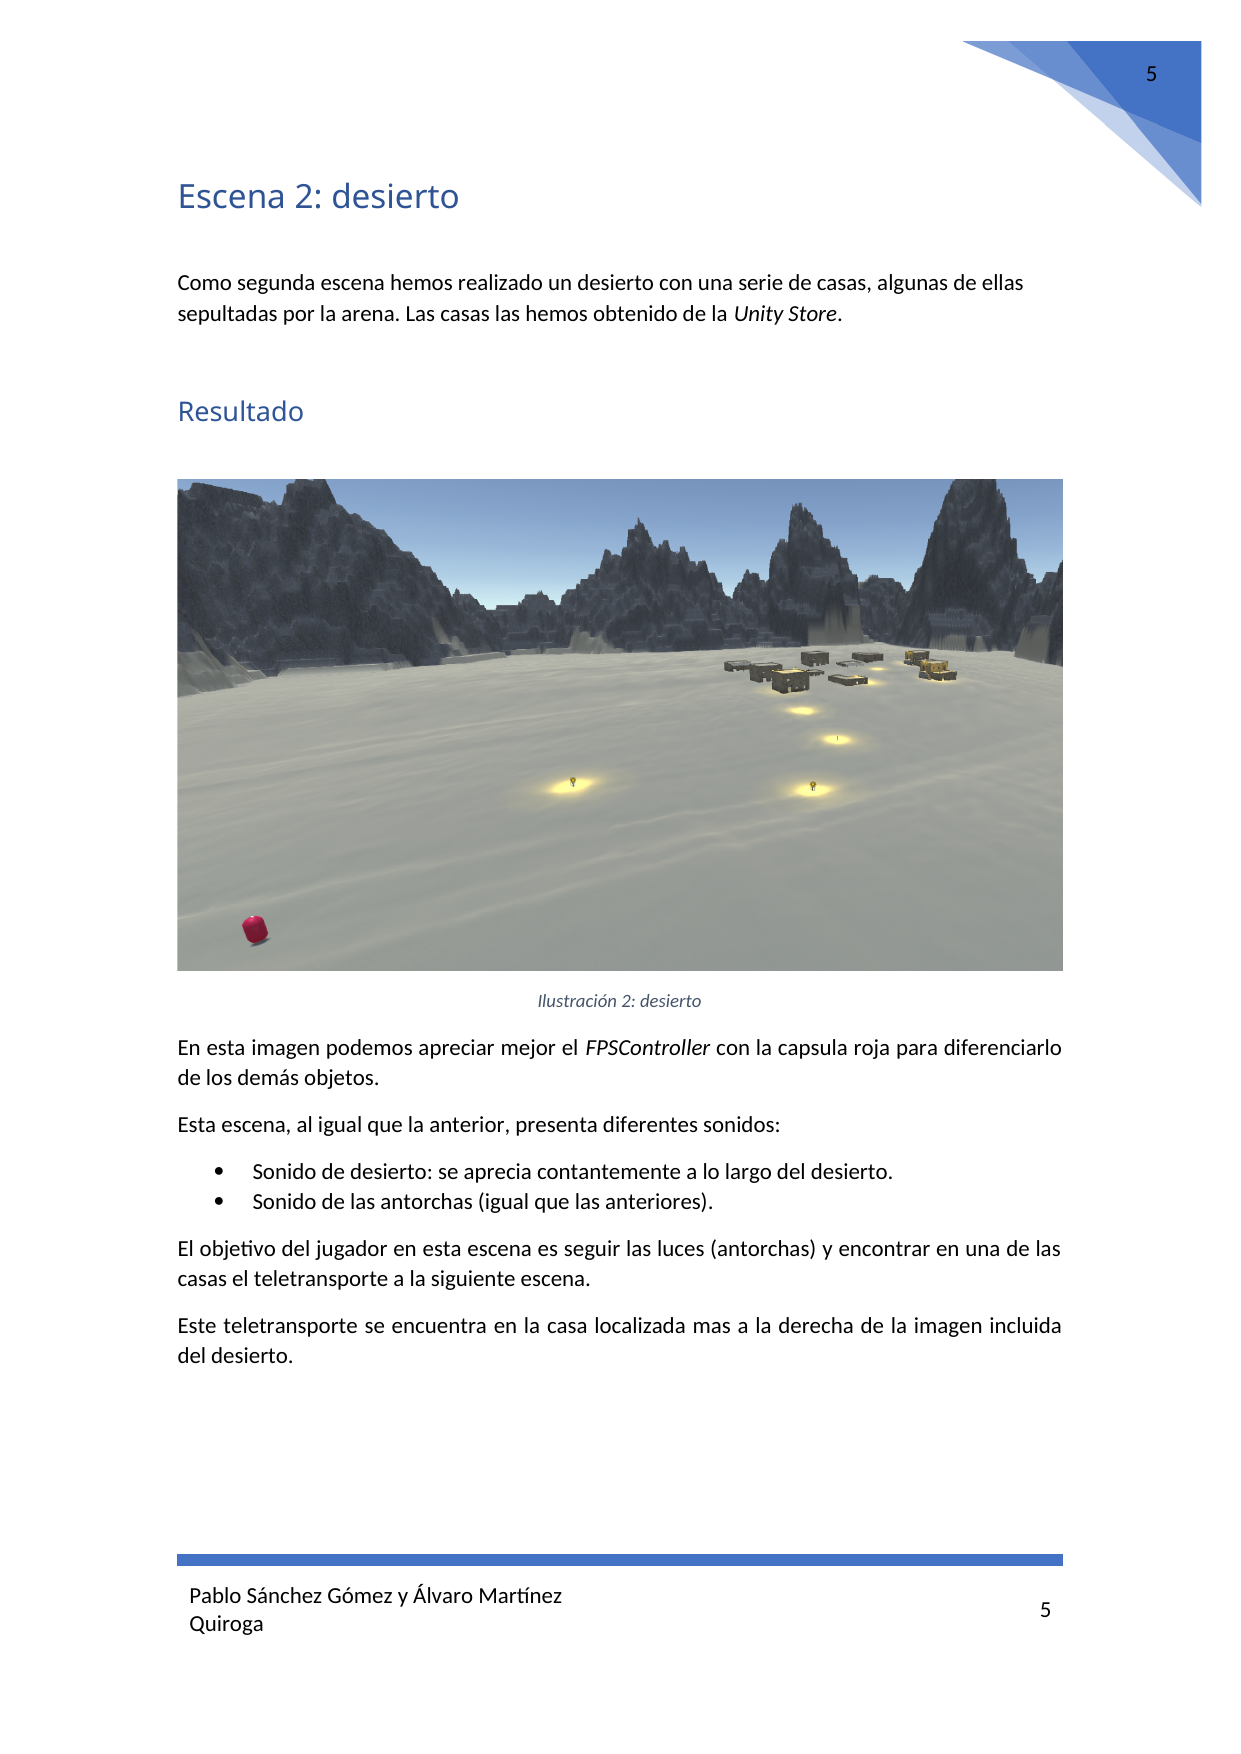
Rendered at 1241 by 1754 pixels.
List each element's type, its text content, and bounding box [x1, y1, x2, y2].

subtitle Escena 2: desierto [177, 173, 1063, 218]
text Esta escena, al igual que la anterior, presenta diferentes sonidos: [177, 1110, 1063, 1138]
list Sonido de desierto: se aprecia contantemente a lo largo del desierto. [215, 1157, 1063, 1185]
subtitle Resultado [177, 392, 1063, 429]
text Como segunda escena hemos realizado un desierto con una serie de casas, algunas de ellas sepultadas por la arena. Las casas las hemos obtenido de la Unity Store. [177, 268, 1063, 327]
text Ilustración 2: desierto [177, 989, 1063, 1012]
text Este teletransporte se encuentra en la casa localizada mas a la derecha de la imagen incluida del desierto. [177, 1311, 1063, 1369]
picture [177, 479, 1063, 971]
text En esta imagen podemos apreciar mejor el FPSController con la capsula roja para diferenciarlo de los demás objetos. [177, 1033, 1063, 1091]
text El objetivo del jugador en esta escena es seguir las luces (antorchas) y encontrar en una de las casas el teletransporte a la siguiente escena. [177, 1234, 1063, 1292]
list Sonido de las antorchas (igual que las anteriores). [215, 1187, 1063, 1215]
picture [962, 41, 1202, 207]
